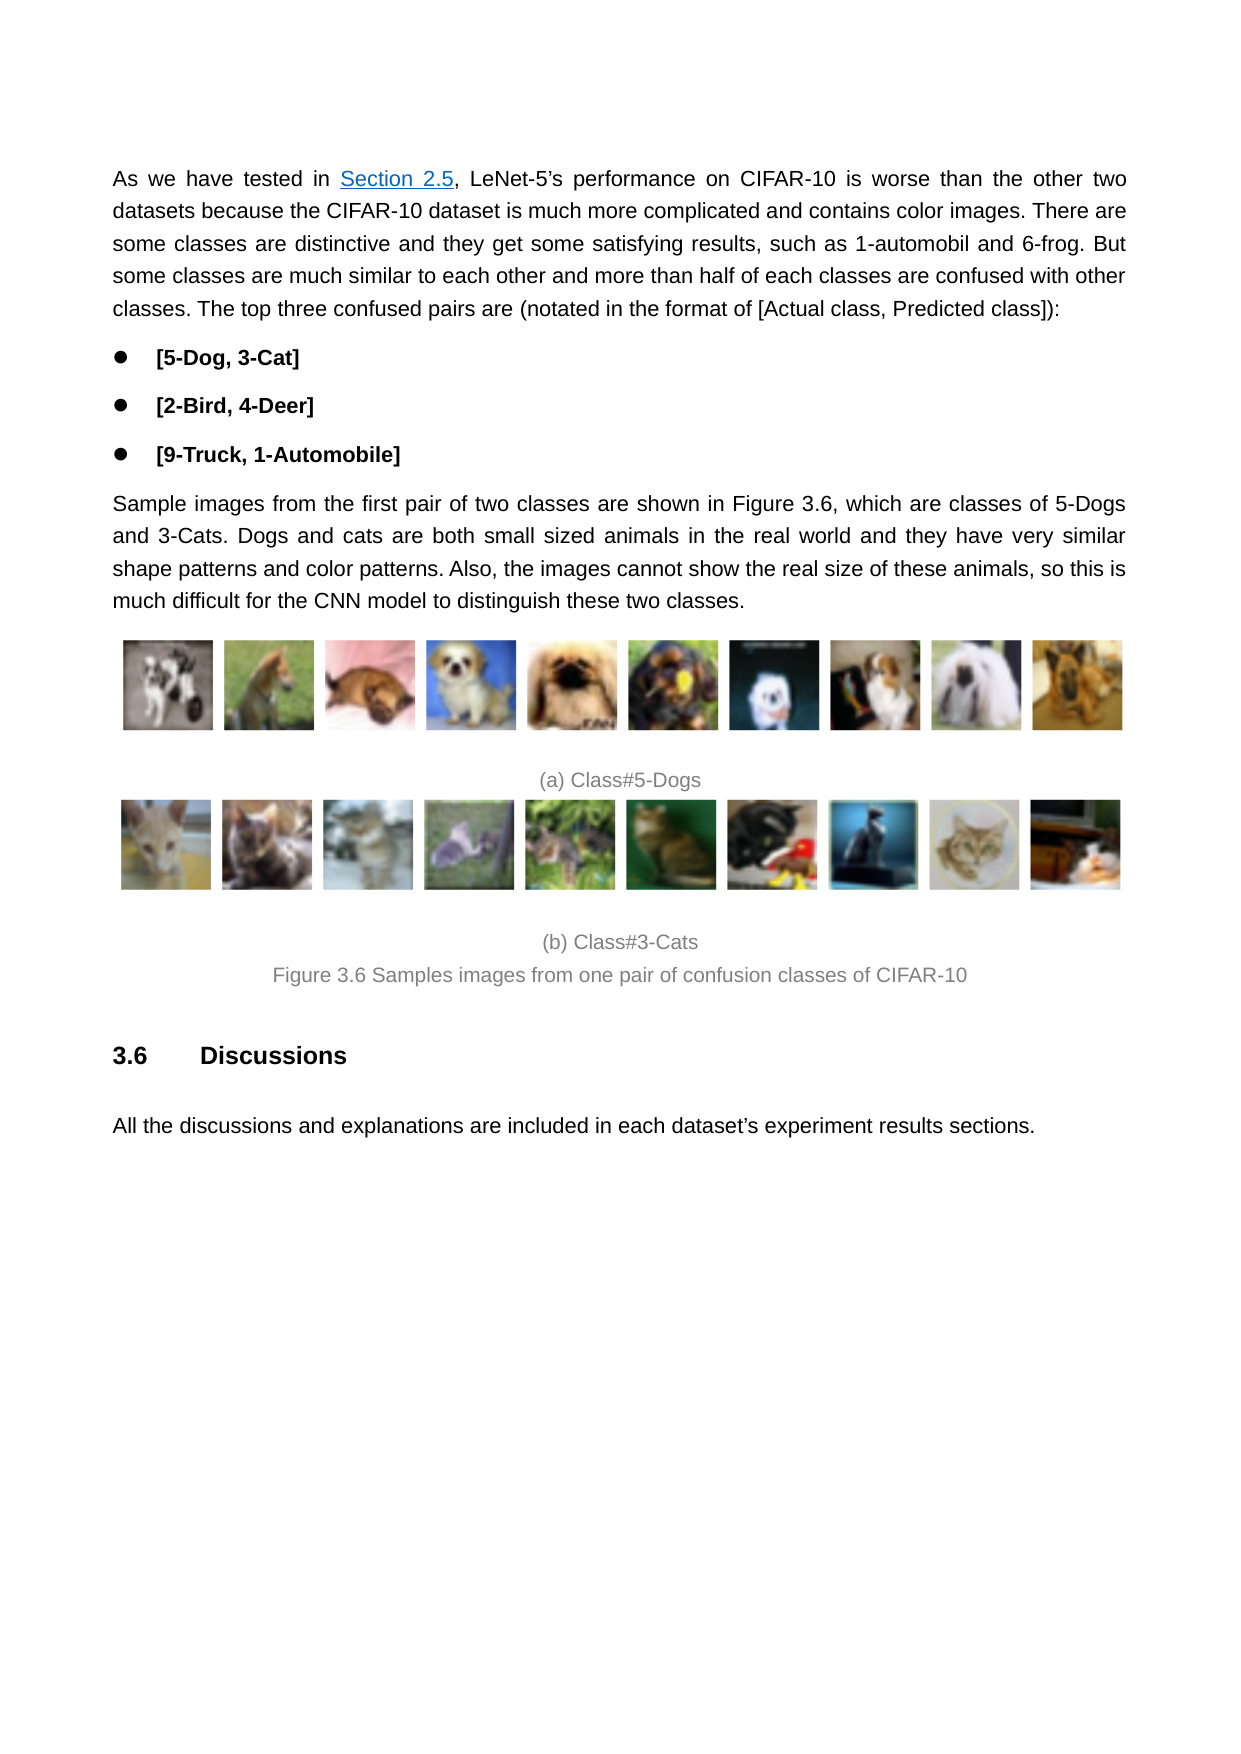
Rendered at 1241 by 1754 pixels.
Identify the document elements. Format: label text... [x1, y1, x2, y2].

text Sample images from the first pair of two classes are shown in Figure 3.6, which are classes of 5-Dogs and 3-Cats. Dogs and cats are both small sized animals in the real world and they have very similar shape patterns and color patterns. Also, the images cannot show the real size of these animals, so this is much difficult for the CNN model to distinguish these two classes. [112, 487, 1128, 617]
list [9-Truck, 1-Automobile] [112, 438, 1128, 471]
list [5-Dog, 3-Cat] [112, 341, 1128, 373]
text All the discussions and explanations are included in each dataset’s experiment results sections. [112, 1109, 1128, 1142]
subtitle Discussions [112, 1039, 1128, 1072]
picture [112, 633, 1128, 737]
list [2-Bird, 4-Deer] [112, 389, 1128, 422]
text As we have tested in Section 2.5, LeNet-5’s performance on CIFAR-10 is worse than the other two datasets because the CIFAR-10 dataset is much more complicated and contains color images. There are some classes are distinctive and they get some satisfying results, such as 1-automobil and 6-frog. But some classes are much similar to each other and more than half of each classes are confused with other classes. The top three confused pairs are (notated in the format of [Actual class, Predicted class]): [112, 162, 1128, 324]
picture [112, 795, 1126, 900]
text (b) Class#3-Cats [112, 926, 1128, 958]
text Figure 3.6 Samples images from one pair of confusion classes of CIFAR-10 [112, 958, 1128, 991]
text (a) Class#5-Dogs [112, 763, 1128, 796]
